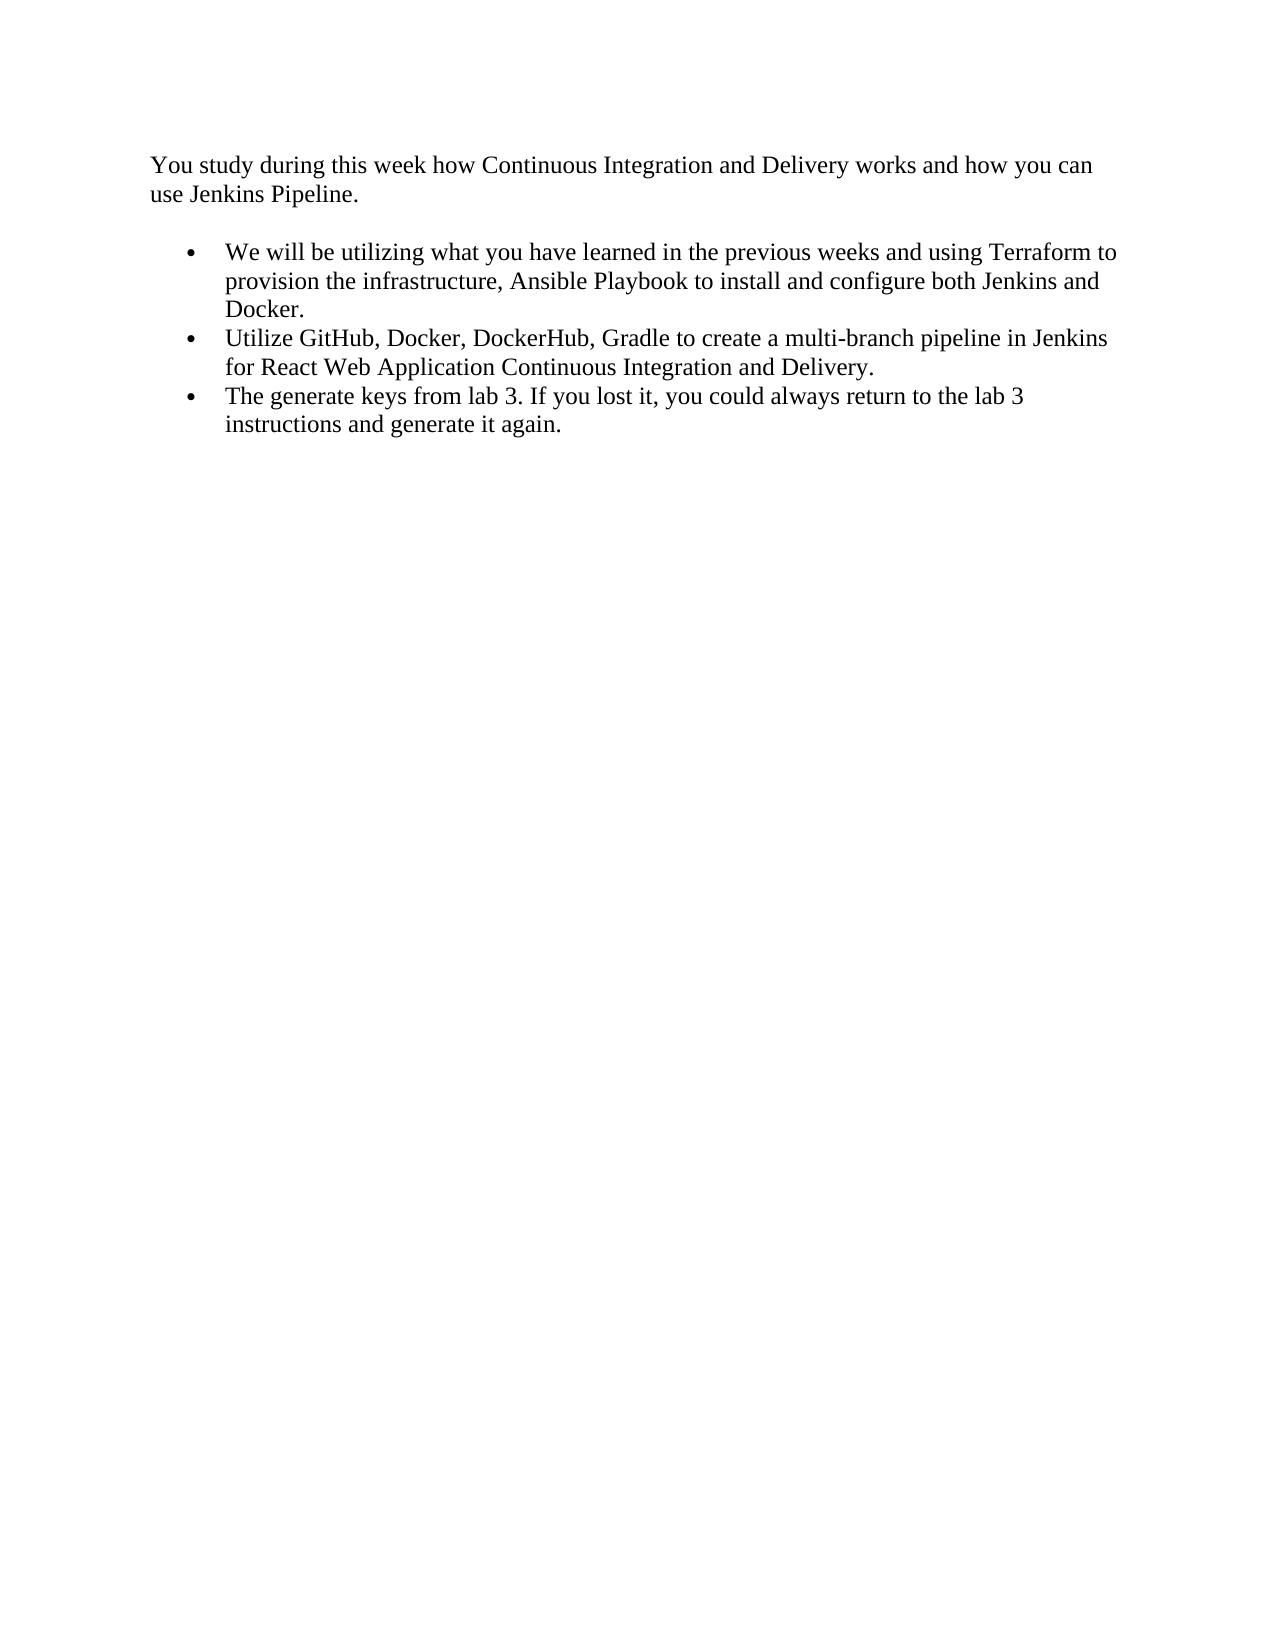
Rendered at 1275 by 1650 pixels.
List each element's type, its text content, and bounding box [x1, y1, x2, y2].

list We will be utilizing what you have learned in the previous weeks and using Terraform to provision the infrastructure, Ansible Playbook to install and configure both Jenkins and Docker. [187, 237, 1125, 323]
list Utilize GitHub, Docker, DockerHub, Gradle to create a multi-branch pipeline in Jenkins for React Web Application Continuous Integration and Delivery. [187, 323, 1125, 381]
text You study during this week how Continuous Integration and Delivery works and how you can use Jenkins Pipeline. [150, 150, 1125, 208]
list The generate keys from lab 3. If you lost it, you could always return to the lab 3 instructions and generate it again. [187, 381, 1125, 438]
